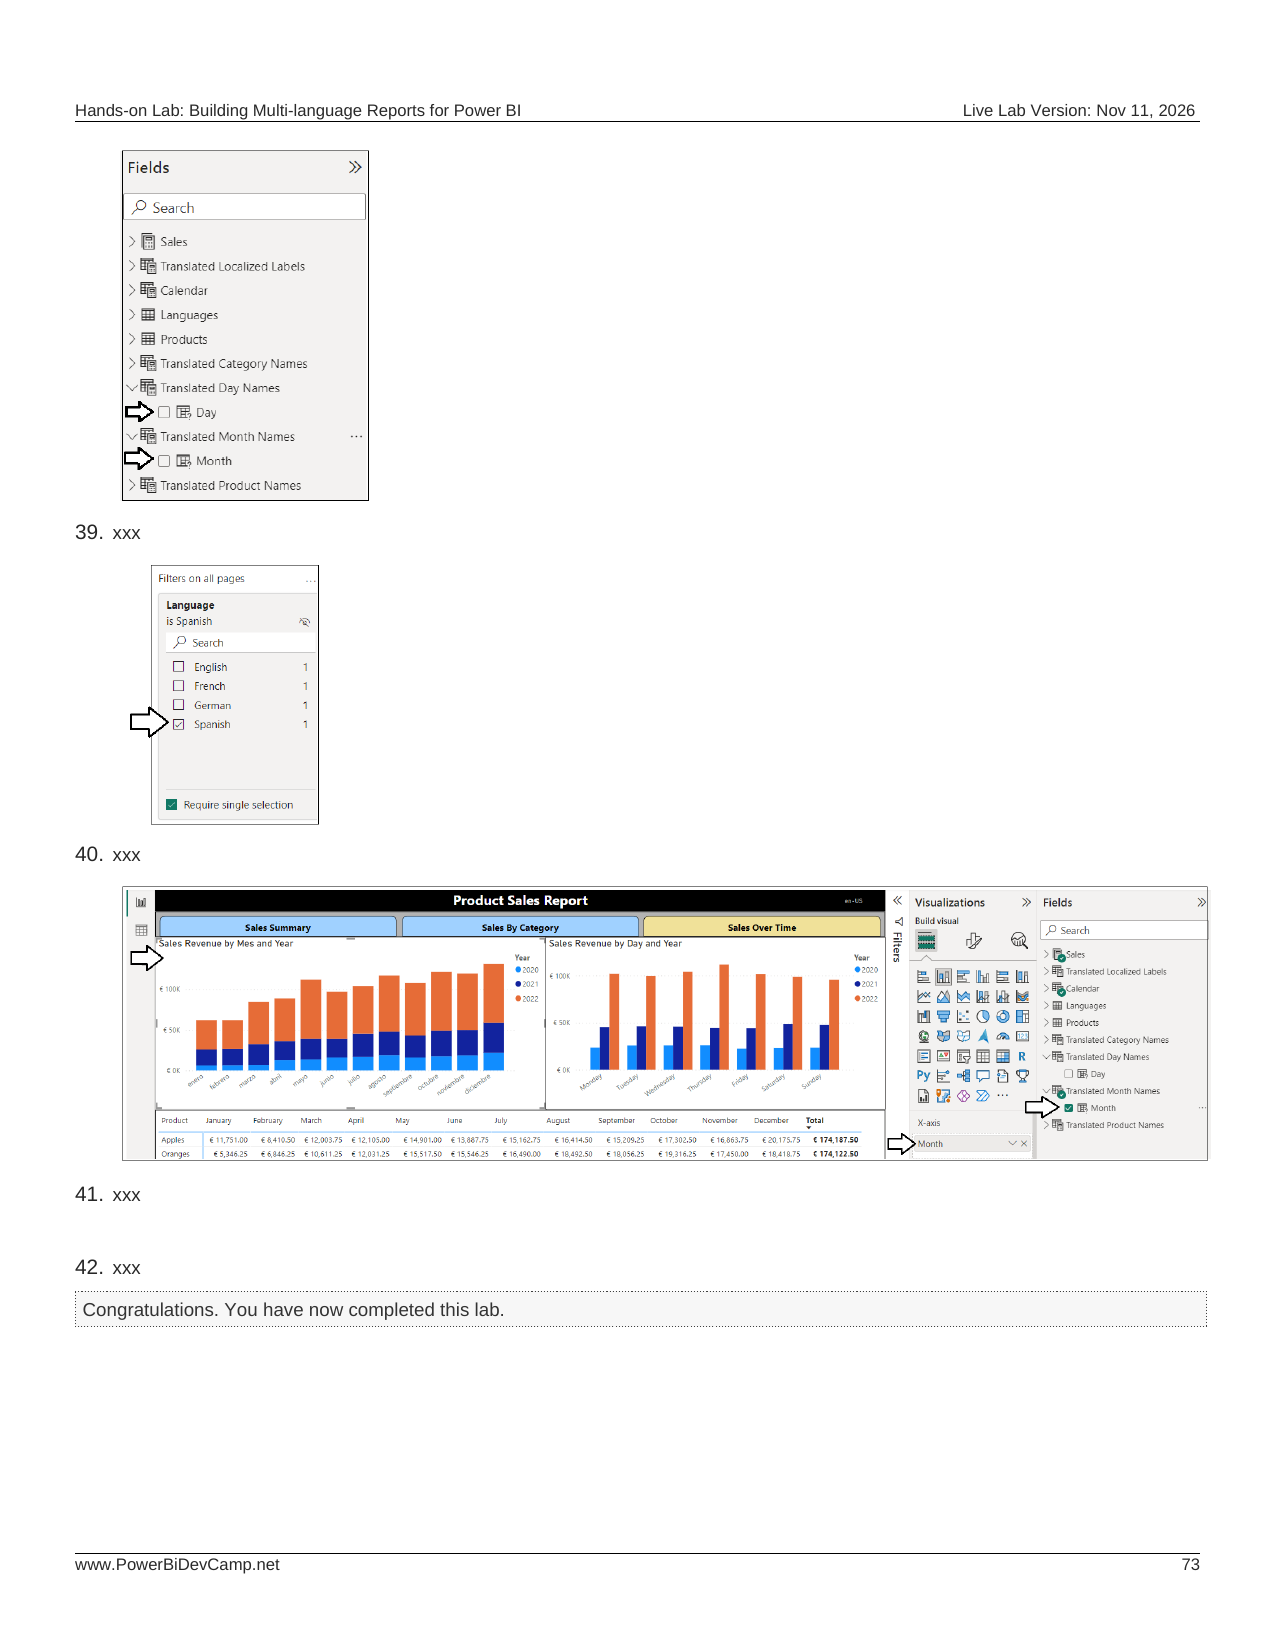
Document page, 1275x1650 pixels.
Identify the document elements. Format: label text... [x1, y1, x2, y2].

picture [112, 146, 375, 508]
picture [112, 556, 325, 829]
text xxx [75, 520, 1200, 544]
text xxx [75, 1182, 1200, 1206]
picture [112, 877, 1215, 1170]
text xxx [75, 1254, 1200, 1278]
text xxx [75, 841, 1200, 865]
text Congratulations. You have now completed this lab. [75, 1291, 1207, 1327]
